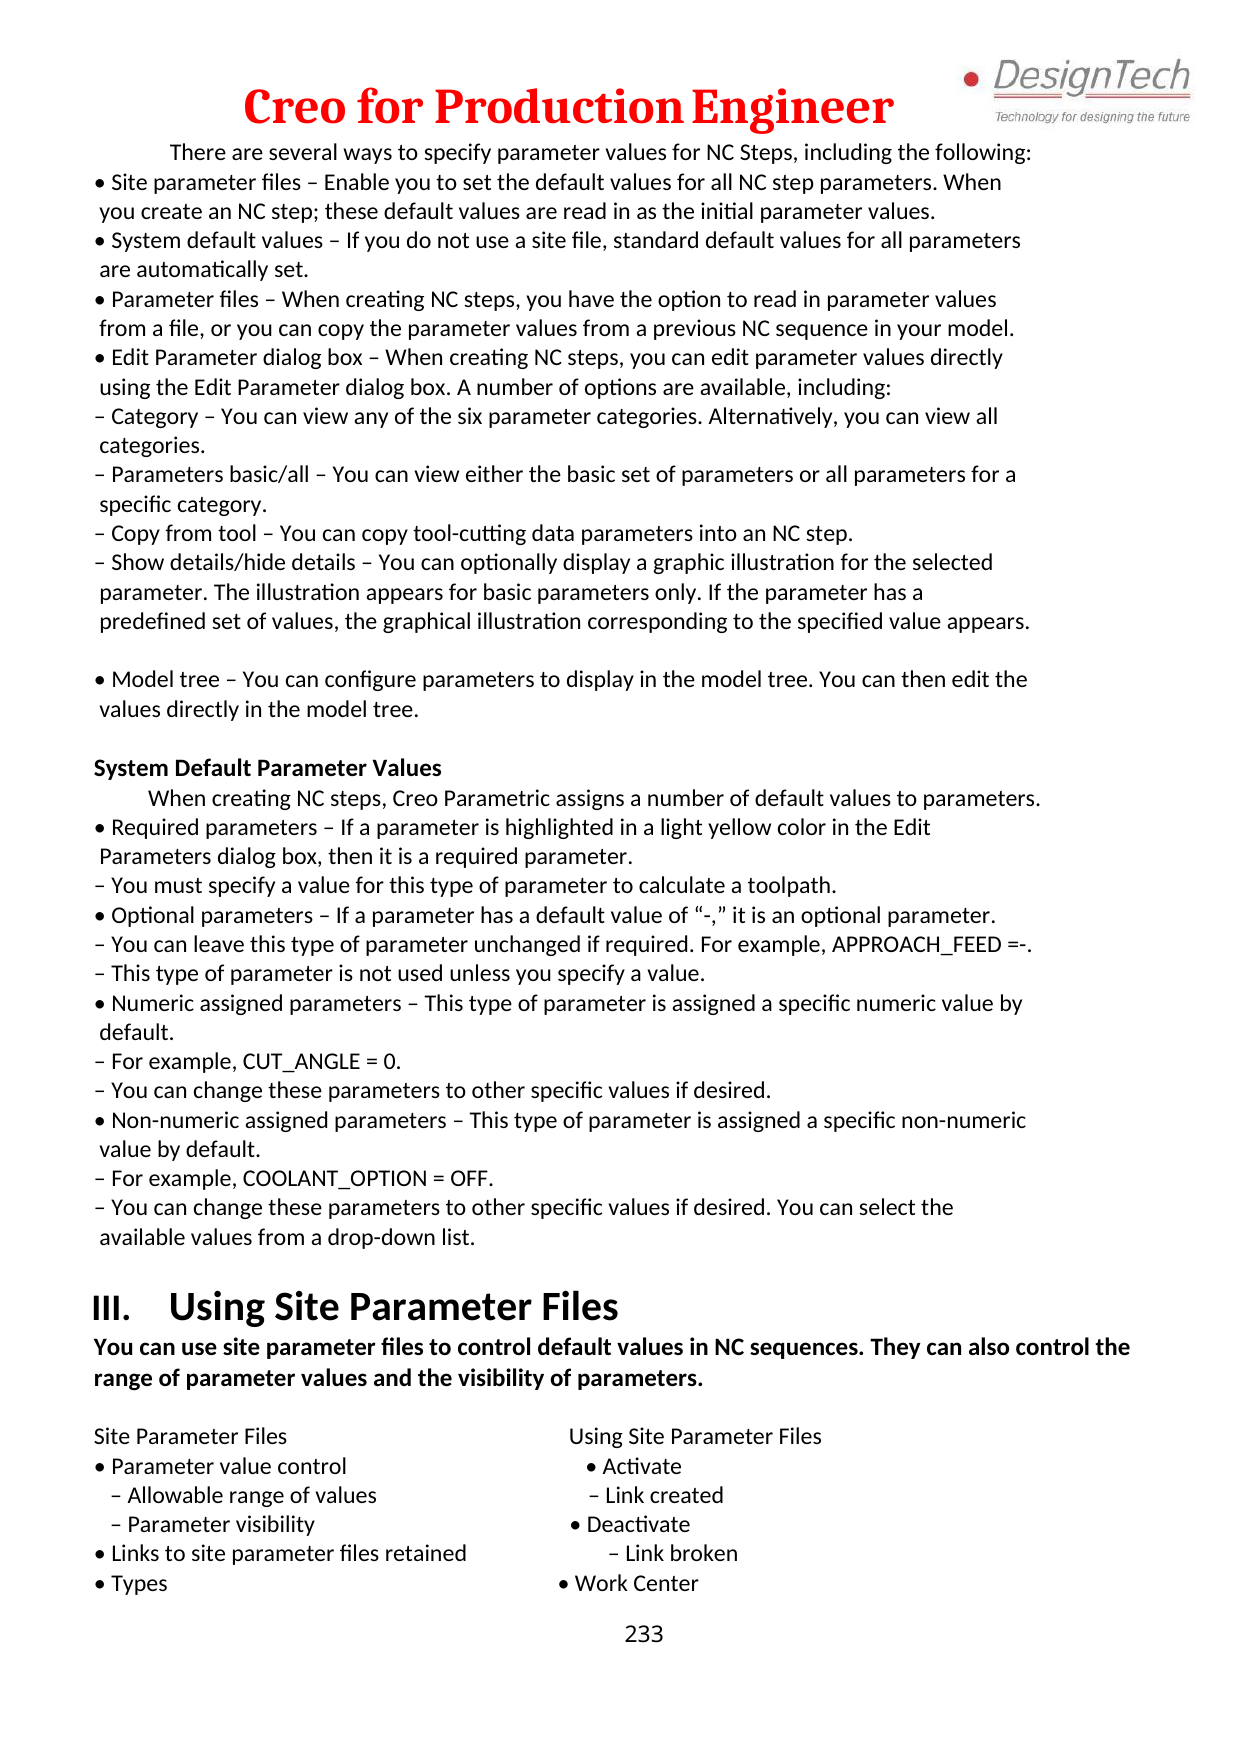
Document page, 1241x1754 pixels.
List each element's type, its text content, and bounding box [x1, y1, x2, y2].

text • Optional parameters – If a parameter has a default value of “-,” it is an optional parameter. [94, 900, 1194, 929]
text Site Parameter Files Using Site Parameter Files [94, 1421, 1194, 1451]
text • Site parameter files – Enable you to set the default values for all NC step parameters. When [94, 167, 1194, 196]
text – You can change these parameters to other specific values if desired. [94, 1075, 1194, 1105]
text parameter. The illustration appears for basic parameters only. If the parameter has a [94, 577, 1194, 606]
text – This type of parameter is not used unless you specify a value. [94, 958, 1194, 988]
text you create an NC step; these default values are read in as the initial parameter values. [94, 196, 1194, 225]
text • Required parameters – If a parameter is highlighted in a light yellow color in the Edit [94, 812, 1194, 841]
text – Copy from tool – You can copy tool-cutting data parameters into an NC step. [94, 518, 1194, 547]
text – Parameters basic/all – You can view either the basic set of parameters or all parameters for a [94, 459, 1194, 489]
text • Non-numeric assigned parameters – This type of parameter is assigned a specific non-numeric [94, 1105, 1194, 1134]
text • Parameter value control • Activate [94, 1451, 1194, 1480]
text Parameters dialog box, then it is a required parameter. [94, 841, 1194, 871]
text • Model tree – You can configure parameters to display in the model tree. You can then edit the [94, 664, 1194, 694]
text from a file, or you can copy the parameter values from a previous NC sequence in your model. [94, 313, 1194, 342]
text You can use site parameter files to control default values in NC sequences. They can also control the range of parameter values and the visibility of parameters. [94, 1331, 1194, 1392]
text categories. [94, 430, 1194, 459]
text – Allowable range of values – Link created [94, 1480, 1194, 1509]
text values directly in the model tree. [94, 694, 1194, 723]
text predefined set of values, the graphical illustration corresponding to the specified value appears. [94, 606, 1194, 635]
text – You can leave this type of parameter unchanged if required. For example, APPROACH_FEED =-. [94, 929, 1194, 958]
text are automatically set. [94, 254, 1194, 284]
text specific category. [94, 489, 1194, 518]
text available values from a drop-down list. [94, 1222, 1194, 1251]
text There are several ways to specify parameter values for NC Steps, including the following: [94, 137, 1194, 167]
text – You can change these parameters to other specific values if desired. You can select the [94, 1192, 1194, 1222]
text – For example, COOLANT_OPTION = OFF. [94, 1163, 1194, 1192]
text value by default. [94, 1134, 1194, 1163]
text – For example, CUT_ANGLE = 0. [94, 1046, 1194, 1075]
text – Show details/hide details – You can optionally display a graphic illustration for the selected [94, 547, 1194, 577]
text – Category – You can view any of the six parameter categories. Alternatively, you can view all [94, 401, 1194, 430]
text – You must specify a value for this type of parameter to calculate a toolpath. [94, 871, 1194, 900]
text When creating NC steps, Creo Parametric assigns a number of default values to parameters. [94, 783, 1194, 812]
text • System default values – If you do not use a site file, standard default values for all parameters [94, 225, 1194, 254]
text System Default Parameter Values [94, 752, 1194, 783]
text • Numeric assigned parameters – This type of parameter is assigned a specific numeric value by [94, 988, 1194, 1017]
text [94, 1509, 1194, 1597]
text default. [94, 1017, 1194, 1046]
picture [956, 51, 1196, 130]
list Using Site Parameter Files [131, 1280, 1194, 1331]
text • Parameter files – When creating NC steps, you have the option to read in parameter values [94, 284, 1194, 313]
text using the Edit Parameter dialog box. A number of options are available, including: [94, 372, 1194, 401]
text • Edit Parameter dialog box – When creating NC steps, you can edit parameter values directly [94, 342, 1194, 372]
